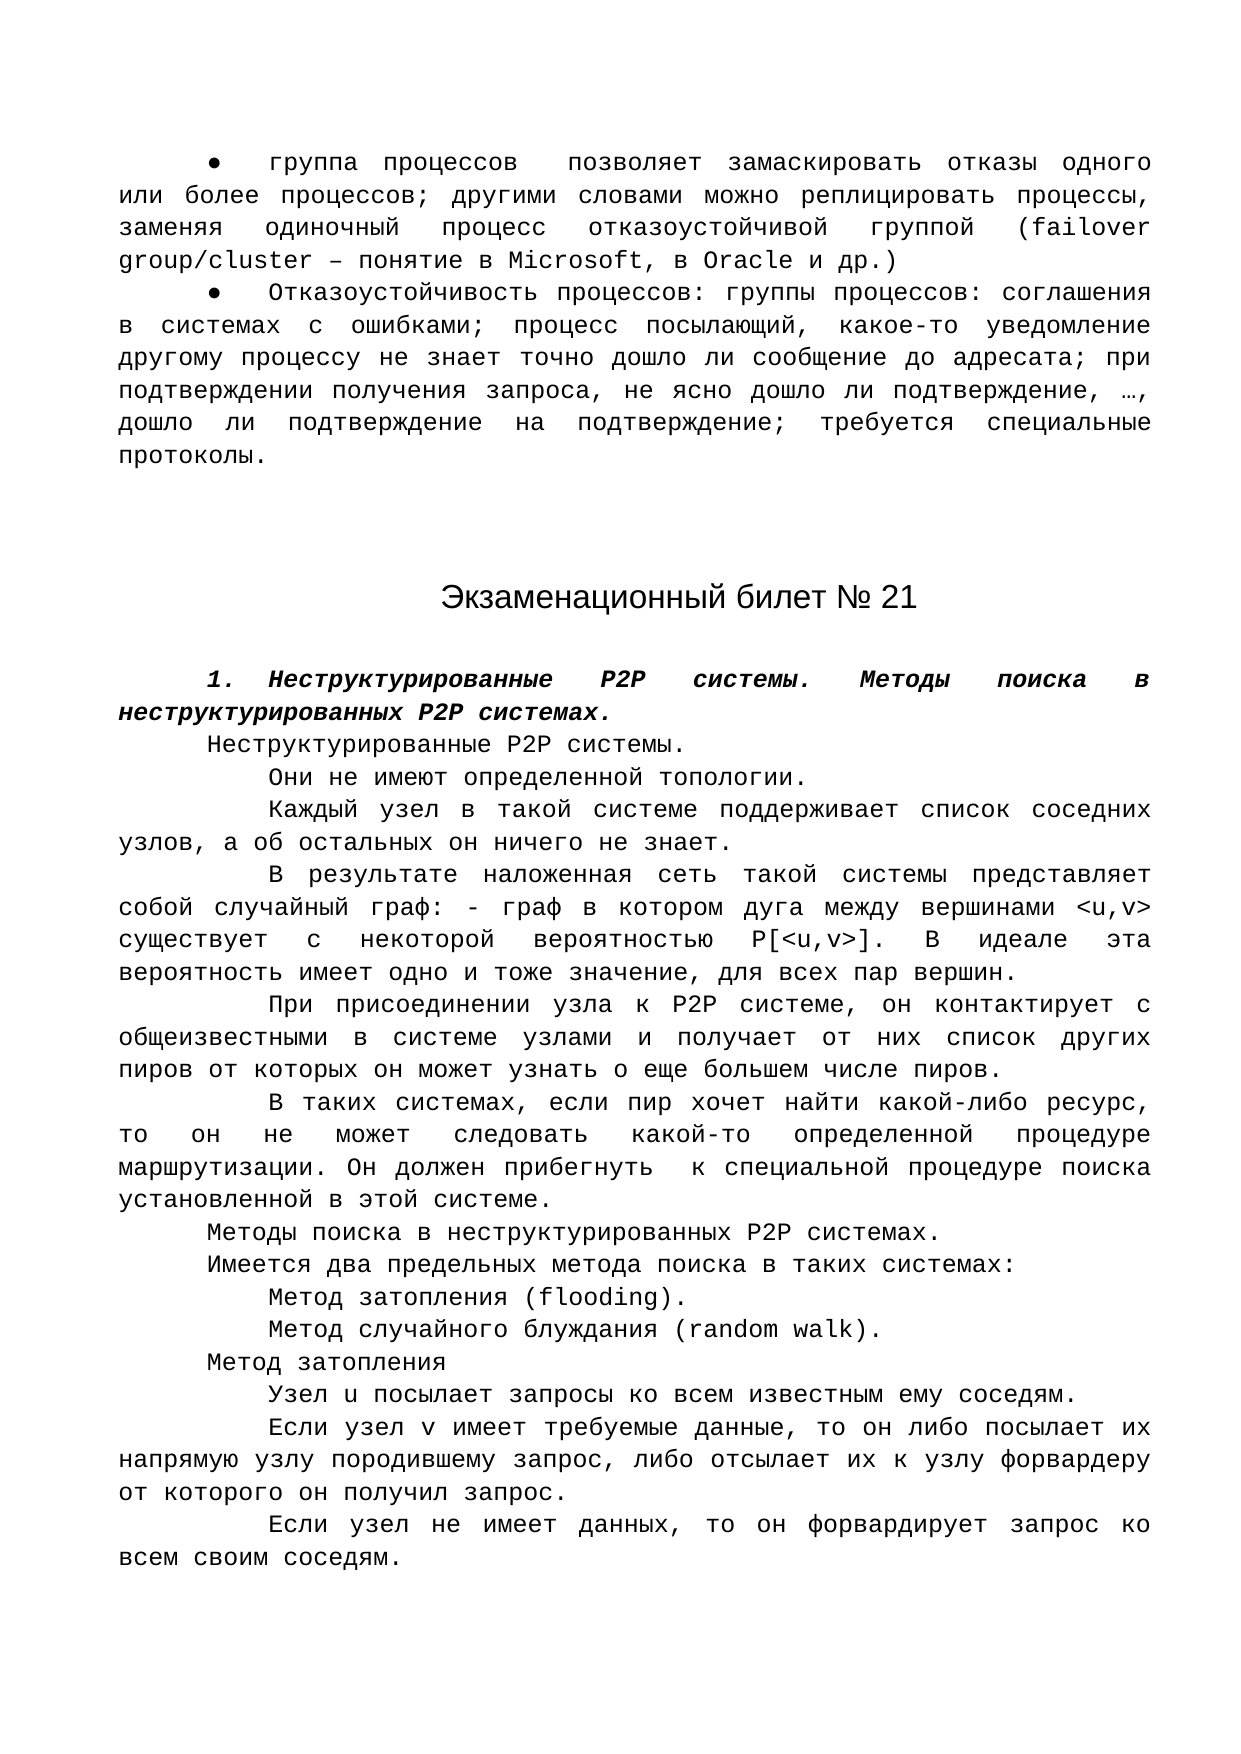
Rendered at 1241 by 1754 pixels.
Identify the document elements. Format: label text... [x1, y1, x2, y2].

list Отказоустойчивость процессов: группы процессов: соглашения в системах с ошибками; процесс посылающий, какое-то уведомление другому процессу не знает точно дошло ли сообщение до адресата; при подтверждении получения запроса, не ясно дошло ли подтверждение, …, дошло ли подтверждение на подтверждение; требуется специальные протоколы. [118, 280, 1152, 471]
text Узел u посылает запросы ко всем известным ему соседям. [118, 1382, 1152, 1410]
subtitle Экзаменационный билет № 21 [118, 577, 1152, 616]
text Если узел не имеет данных, то он форвардирует запрос ко всем своим соседям. [118, 1512, 1152, 1572]
text Метод случайного блуждания (random walk). [118, 1317, 1152, 1345]
text Каждый узел в такой системе поддерживает список соседних узлов, а об остальных он ничего не знает. [118, 797, 1152, 857]
text Неструктурированные P2P системы. [118, 732, 1152, 760]
text Метод затопления (flooding). [118, 1284, 1152, 1312]
text Метод затопления [118, 1349, 1152, 1377]
text 1. Неструктурированные P2P системы. Методы поиска в неструктурированных Р2Р системах. [118, 667, 1152, 727]
text В результате наложенная сеть такой системы представляет собой случайный граф: - граф в котором дуга между вершинами <u,v> существует с некоторой вероятностью P[<u,v>]. В идеале эта вероятность имеет одно и тоже значение, для всех пар вершин. [118, 862, 1152, 987]
list группа процессов позволяет замаскировать отказы одного или более процессов; другими словами можно реплицировать процессы, заменяя одиночный процесс отказоустойчивой группой (failover group/cluster – понятие в Microsoft, в Oracle и др.) [118, 150, 1152, 276]
text В таких системах, если пир хочет найти какой-либо ресурс, то он не может следовать какой-то определенной процедуре маршрутизации. Он должен прибегнуть к специальной процедуре поиска установленной в этой системе. [118, 1089, 1152, 1215]
text Имеется два предельных метода поиска в таких системах: [118, 1252, 1152, 1280]
text Если узел v имеет требуемые данные, то он либо посылает их напрямую узлу породившему запрос, либо отсылает их к узлу форвардеру от которого он получил запрос. [118, 1414, 1152, 1507]
text Они не имеют определенной топологии. [118, 764, 1152, 792]
text Методы поиска в неструктурированных Р2Р системах. [118, 1219, 1152, 1247]
text При присоединении узла к Р2Р системе, он контактирует с общеизвестными в системе узлами и получает от них список других пиров от которых он может узнать о еще большем числе пиров. [118, 992, 1152, 1085]
